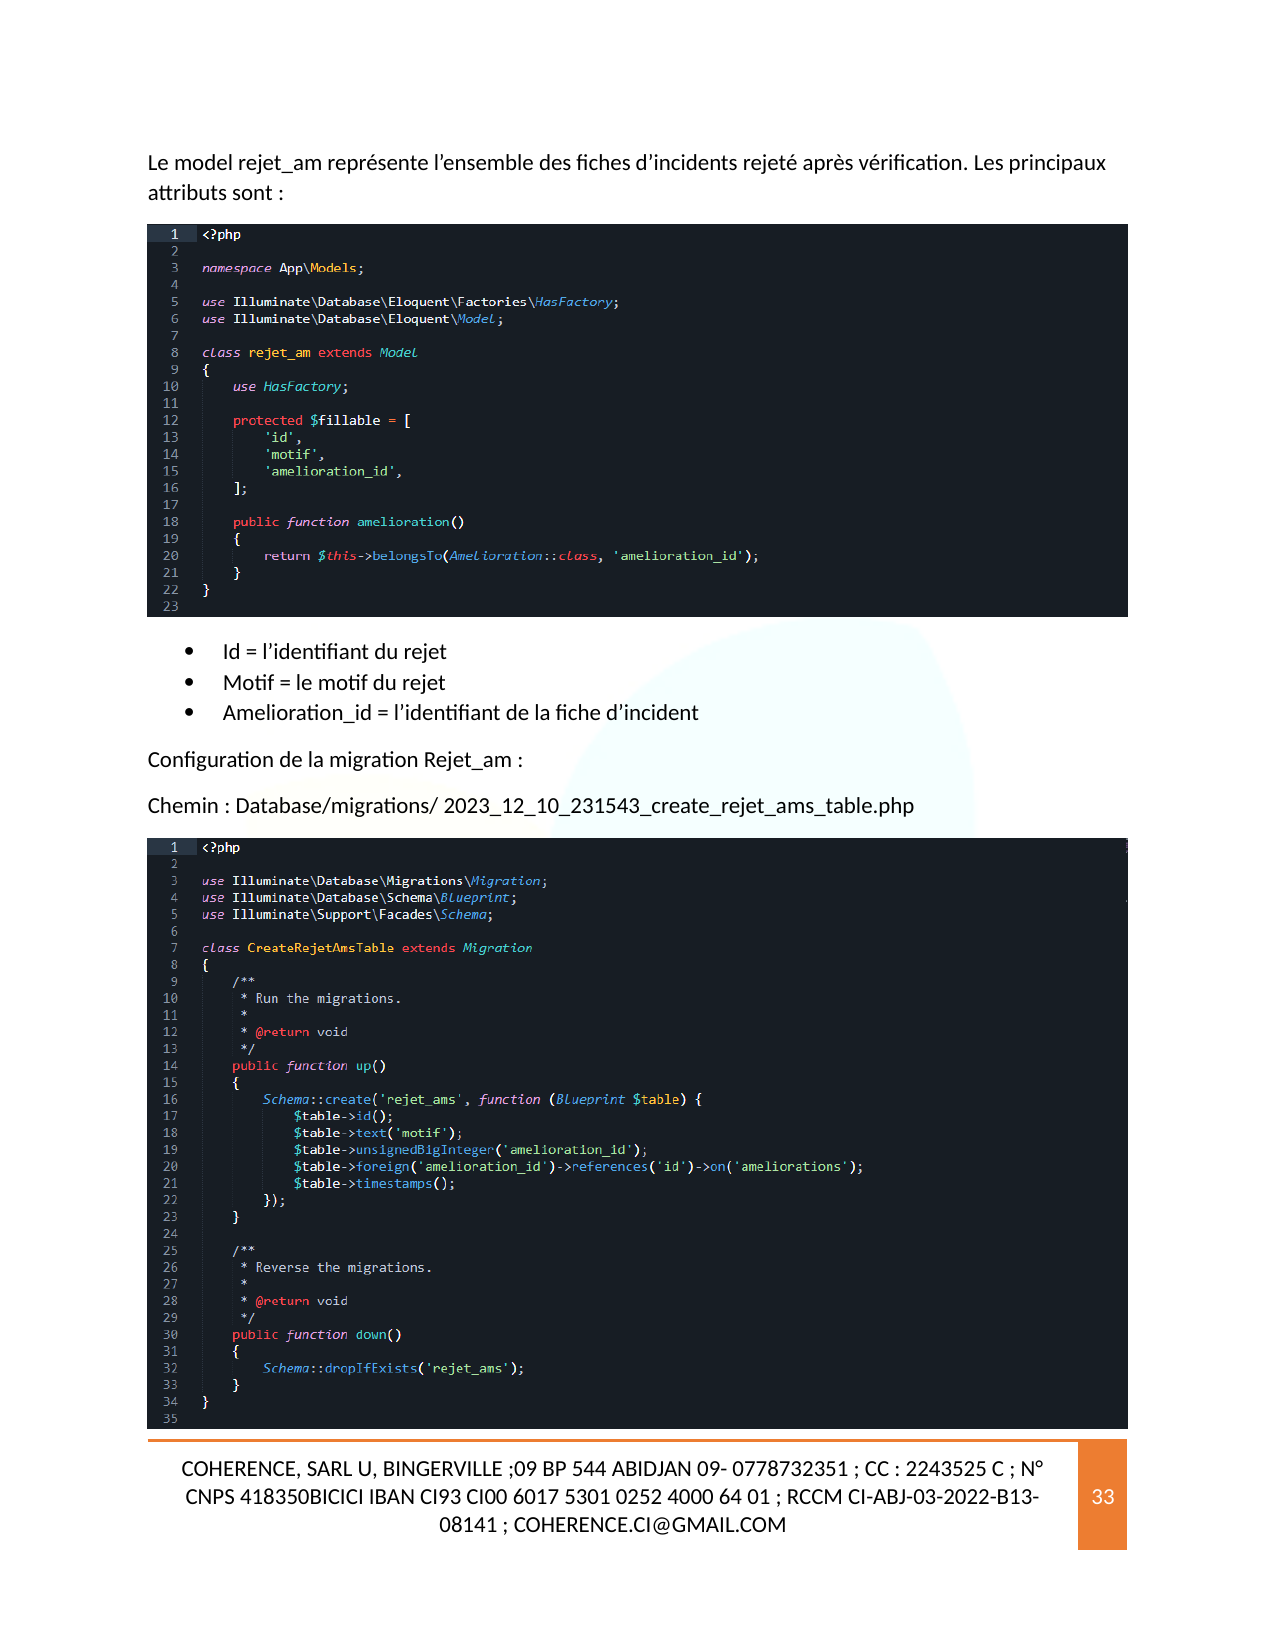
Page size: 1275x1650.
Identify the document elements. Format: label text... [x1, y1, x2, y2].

list Motif = le motif du rejet [185, 668, 1127, 696]
text Chemin : Database/migrations/ 2023_12_10_231543_create_rejet_ams_table.php [148, 792, 1127, 819]
text Configuration de la migration Rejet_am : [148, 745, 1127, 773]
text Le model rejet_am représente l’ensemble des fiches d’incidents rejeté après vérification. Les principaux attributs sont : [148, 148, 1127, 206]
list Amelioration_id = l’identifiant de la fiche d’incident [185, 698, 1127, 726]
list Id = l’identifiant du rejet [185, 637, 1127, 665]
picture [147, 838, 1128, 1429]
picture [147, 224, 1128, 617]
